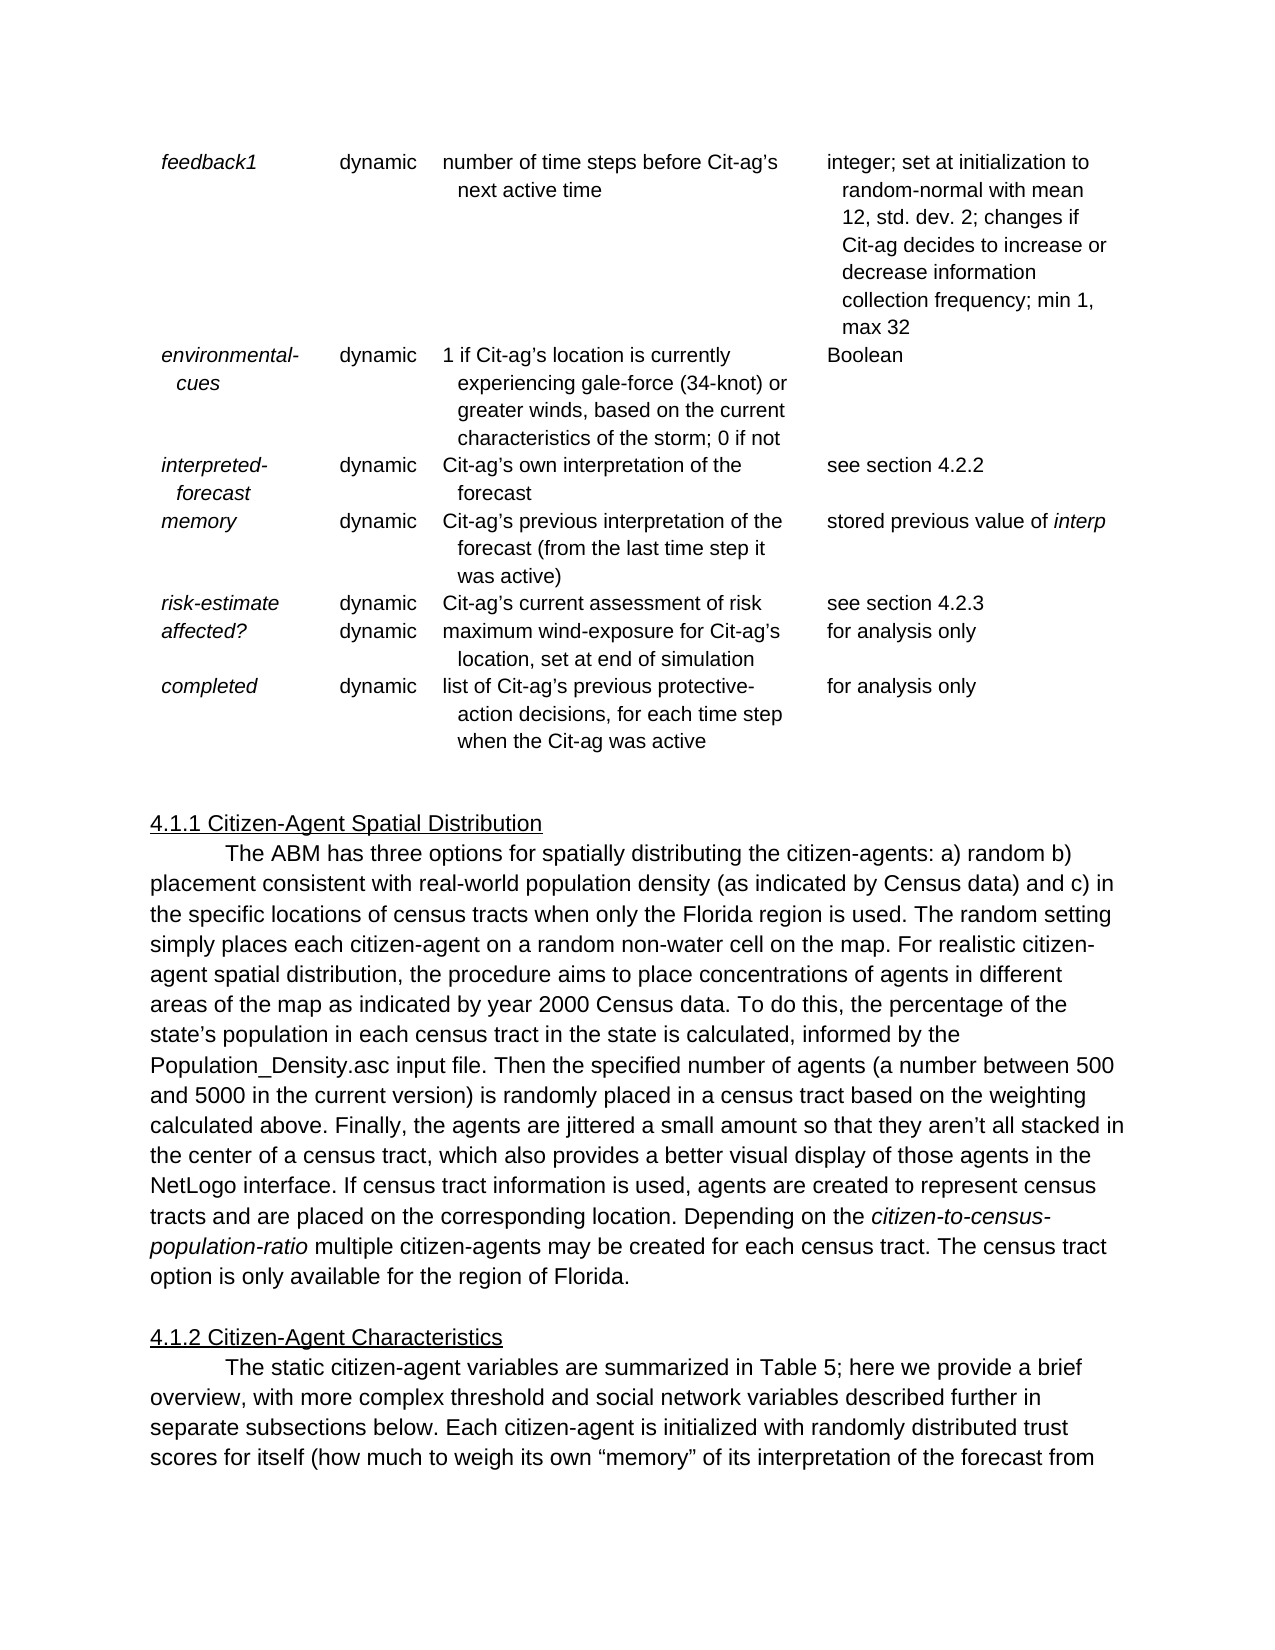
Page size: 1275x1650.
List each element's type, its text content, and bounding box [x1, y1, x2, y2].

table_cell for analysis only [816, 619, 1125, 674]
table_cell Boolean [816, 343, 1125, 453]
table_cell affected? [150, 619, 328, 674]
table_cell Cit-ag’s previous interpretation of the forecast (from the last time step it was active) [431, 509, 816, 591]
table_cell for analysis only [816, 674, 1125, 757]
table_cell see section 4.2.3 [816, 591, 1125, 619]
table_cell dynamic [328, 509, 431, 591]
table_cell Cit-ag’s own interpretation of the forecast [431, 453, 816, 508]
table_cell completed [150, 674, 328, 757]
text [150, 1354, 1125, 1471]
table_cell integer; set at initialization to random-normal with mean 12, std. dev. 2; changes if Cit-ag decides to increase or decrease information collection frequency; min 1, max 32 [816, 150, 1125, 343]
table_cell risk-estimate [150, 591, 328, 619]
table_cell 1 if Cit-ag’s location is currently experiencing gale-force (34-knot) or greater winds, based on the current characteristics of the storm; 0 if not [431, 343, 816, 453]
text The ABM has three options for spatially distributing the citizen-agents: a) random b) placement consistent with real-world population density (as indicated by Census data) and c) in the specific locations of census tracts when only the Florida region is used. The random setting simply places each citizen-agent on a random non-water cell on the map. For realistic citizen-agent spatial distribution, the procedure aims to place concentrations of agents in different areas of the map as indicated by year 2000 Census data. To do this, the percentage of the state’s population in each census tract in the state is calculated, informed by the Population_Density.asc input file. Then the specified number of agents (a number between 500 and 5000 in the current version) is randomly placed in a census tract based on the weighting calculated above. Finally, the agents are jittered a small amount so that they aren’t all stacked in the center of a census tract, which also provides a better visual display of those agents in the NetLogo interface. If census tract information is used, agents are created to represent census tracts and are placed on the corresponding location. Depending on the citizen-to-census-population-ratio multiple citizen-agents may be created for each census tract. The census tract option is only available for the region of Florida. [150, 840, 1125, 1289]
table_cell interpreted-forecast [150, 453, 328, 508]
table_cell environmental-cues [150, 343, 328, 453]
table_cell dynamic [328, 591, 431, 619]
table_cell maximum wind-exposure for Cit-ag’s location, set at end of simulation [431, 619, 816, 674]
table_cell dynamic [328, 674, 431, 757]
table_cell dynamic [328, 150, 431, 343]
table_cell Cit-ag’s current assessment of risk [431, 591, 816, 619]
table_cell dynamic [328, 453, 431, 508]
table_cell feedback1 [150, 150, 328, 343]
table_cell list of Cit-ag’s previous protective-action decisions, for each time step when the Cit-ag was active [431, 674, 816, 757]
table_cell dynamic [328, 619, 431, 674]
text 4.1.1 Citizen-Agent Spatial Distribution [150, 810, 1125, 836]
table_cell number of time steps before Cit-ag’s next active time [431, 150, 816, 343]
table_cell stored previous value of interp [816, 509, 1125, 591]
table_cell dynamic [328, 343, 431, 453]
text 4.1.2 Citizen-Agent Characteristics [150, 1323, 1125, 1350]
table_cell see section 4.2.2 [816, 453, 1125, 508]
table_cell memory [150, 509, 328, 591]
